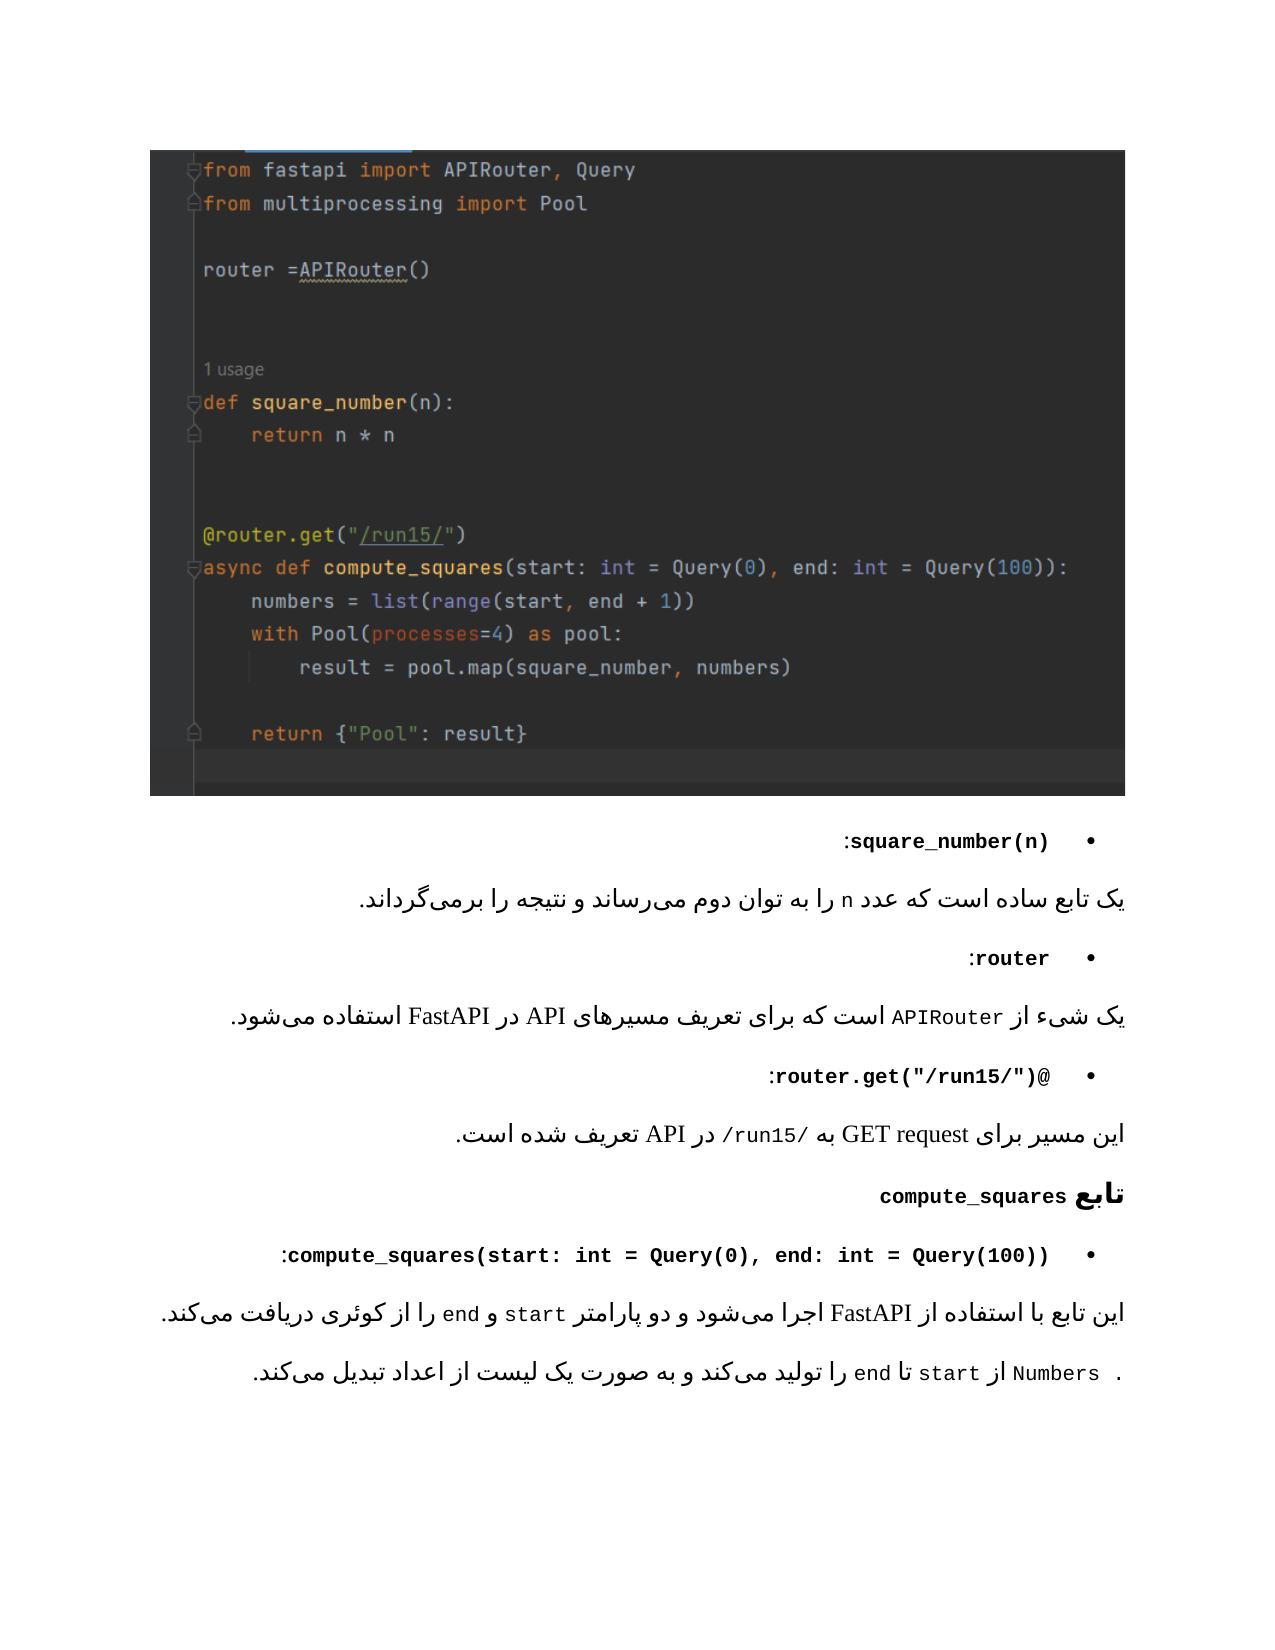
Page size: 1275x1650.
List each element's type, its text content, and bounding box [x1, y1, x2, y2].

text . Numbers از start تا end را تولید می‌کند و به صورت یک لیست از اعداد تبدیل می‌کند. [150, 1357, 1125, 1386]
text یک شیء از APIRouter است که برای تعریف مسیرهای API در FastAPI استفاده می‌شود. [150, 1001, 1125, 1031]
picture [150, 150, 1125, 796]
list @router.get("/run15/"): [150, 1060, 1087, 1089]
text این مسیر برای GET request به /run15/ در API تعریف شده است. [150, 1119, 1125, 1148]
list router: [150, 942, 1087, 972]
list compute_squares(start: int = Query(0), end: int = Query(100)): [150, 1239, 1087, 1269]
text یک تابع ساده است که عدد n را به توان دوم می‌رساند و نتیجه را برمی‌گرداند. [150, 884, 1125, 913]
text این تابع با استفاده از FastAPI اجرا می‌شود و دو پارامتر start و end را از کوئری دریافت می‌کند. [150, 1298, 1125, 1327]
list square_number(n): [150, 825, 1087, 854]
text تابع compute_squares [150, 1177, 1125, 1210]
